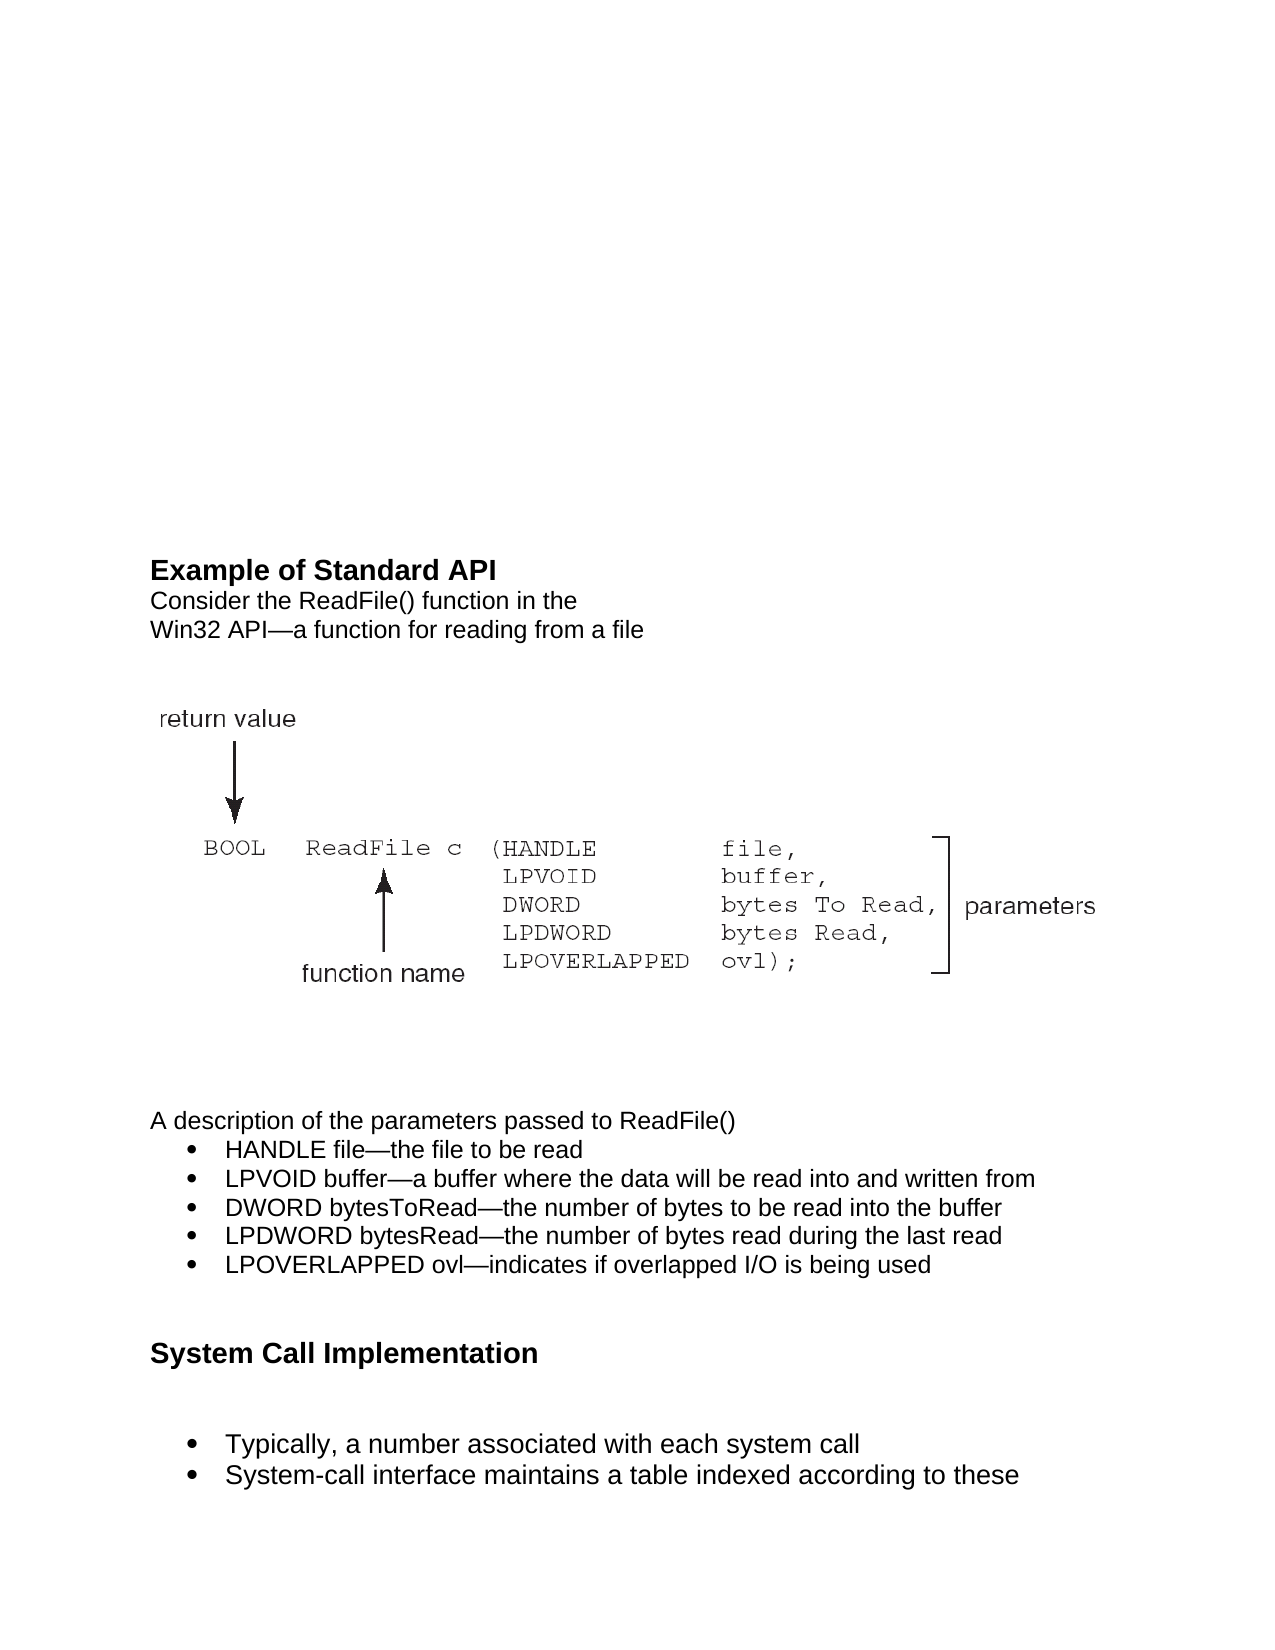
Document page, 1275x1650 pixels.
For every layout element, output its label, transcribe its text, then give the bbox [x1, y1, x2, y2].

list Typically, a number associated with each system call [187, 1428, 1125, 1459]
list DWORD bytesToRead—the number of bytes to be read into the buffer [187, 1192, 1125, 1221]
subtitle System Call Implementation [150, 1337, 1125, 1370]
text A description of the parameters passed to ReadFile() [150, 1106, 1125, 1135]
list LPDWORD bytesRead—the number of bytes read during the last read [187, 1221, 1125, 1250]
text Consider the ReadFile() function in the [150, 586, 1125, 615]
list HANDLE file—the file to be read [187, 1135, 1125, 1164]
list System-call interface maintains a table indexed according to these [187, 1459, 1125, 1490]
picture [156, 703, 1098, 990]
list LPOVERLAPPED ovl—indicates if overlapped I/O is being used [187, 1250, 1125, 1279]
text Win32 API—a function for reading from a file [150, 615, 1125, 643]
list LPVOID buffer—a buffer where the data will be read into and written from [187, 1164, 1125, 1192]
text Example of Standard API [150, 552, 1125, 586]
